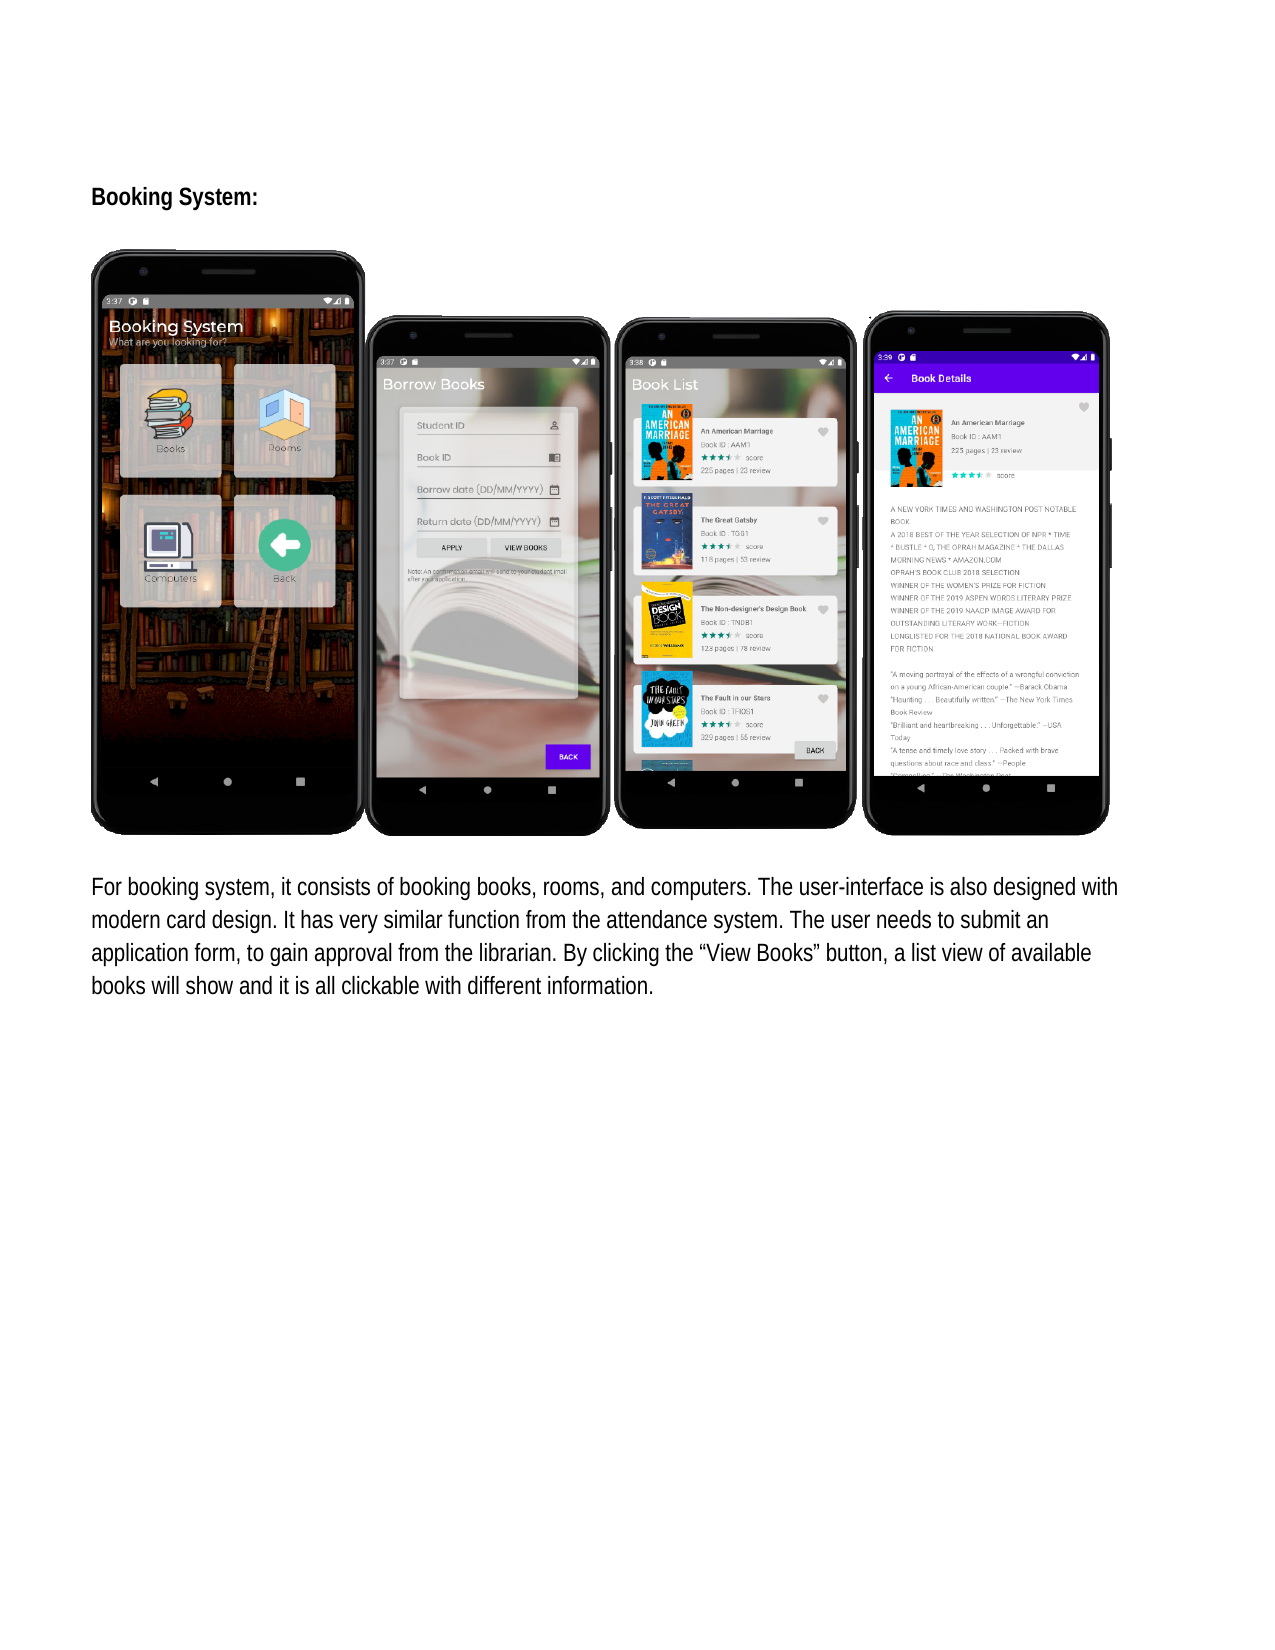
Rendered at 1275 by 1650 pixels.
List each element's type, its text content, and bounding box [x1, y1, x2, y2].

text Booking System: [91, 182, 1125, 211]
text For booking system, it consists of booking books, rooms, and computers. The user-interface is also designed with modern card design. It has very similar function from the attendance system. The user needs to submit an application form, to gain approval from the librarian. By clicking the “View Books” button, a list view of available books will show and it is all clickable with different information. [91, 872, 1125, 999]
picture [91, 248, 1114, 836]
